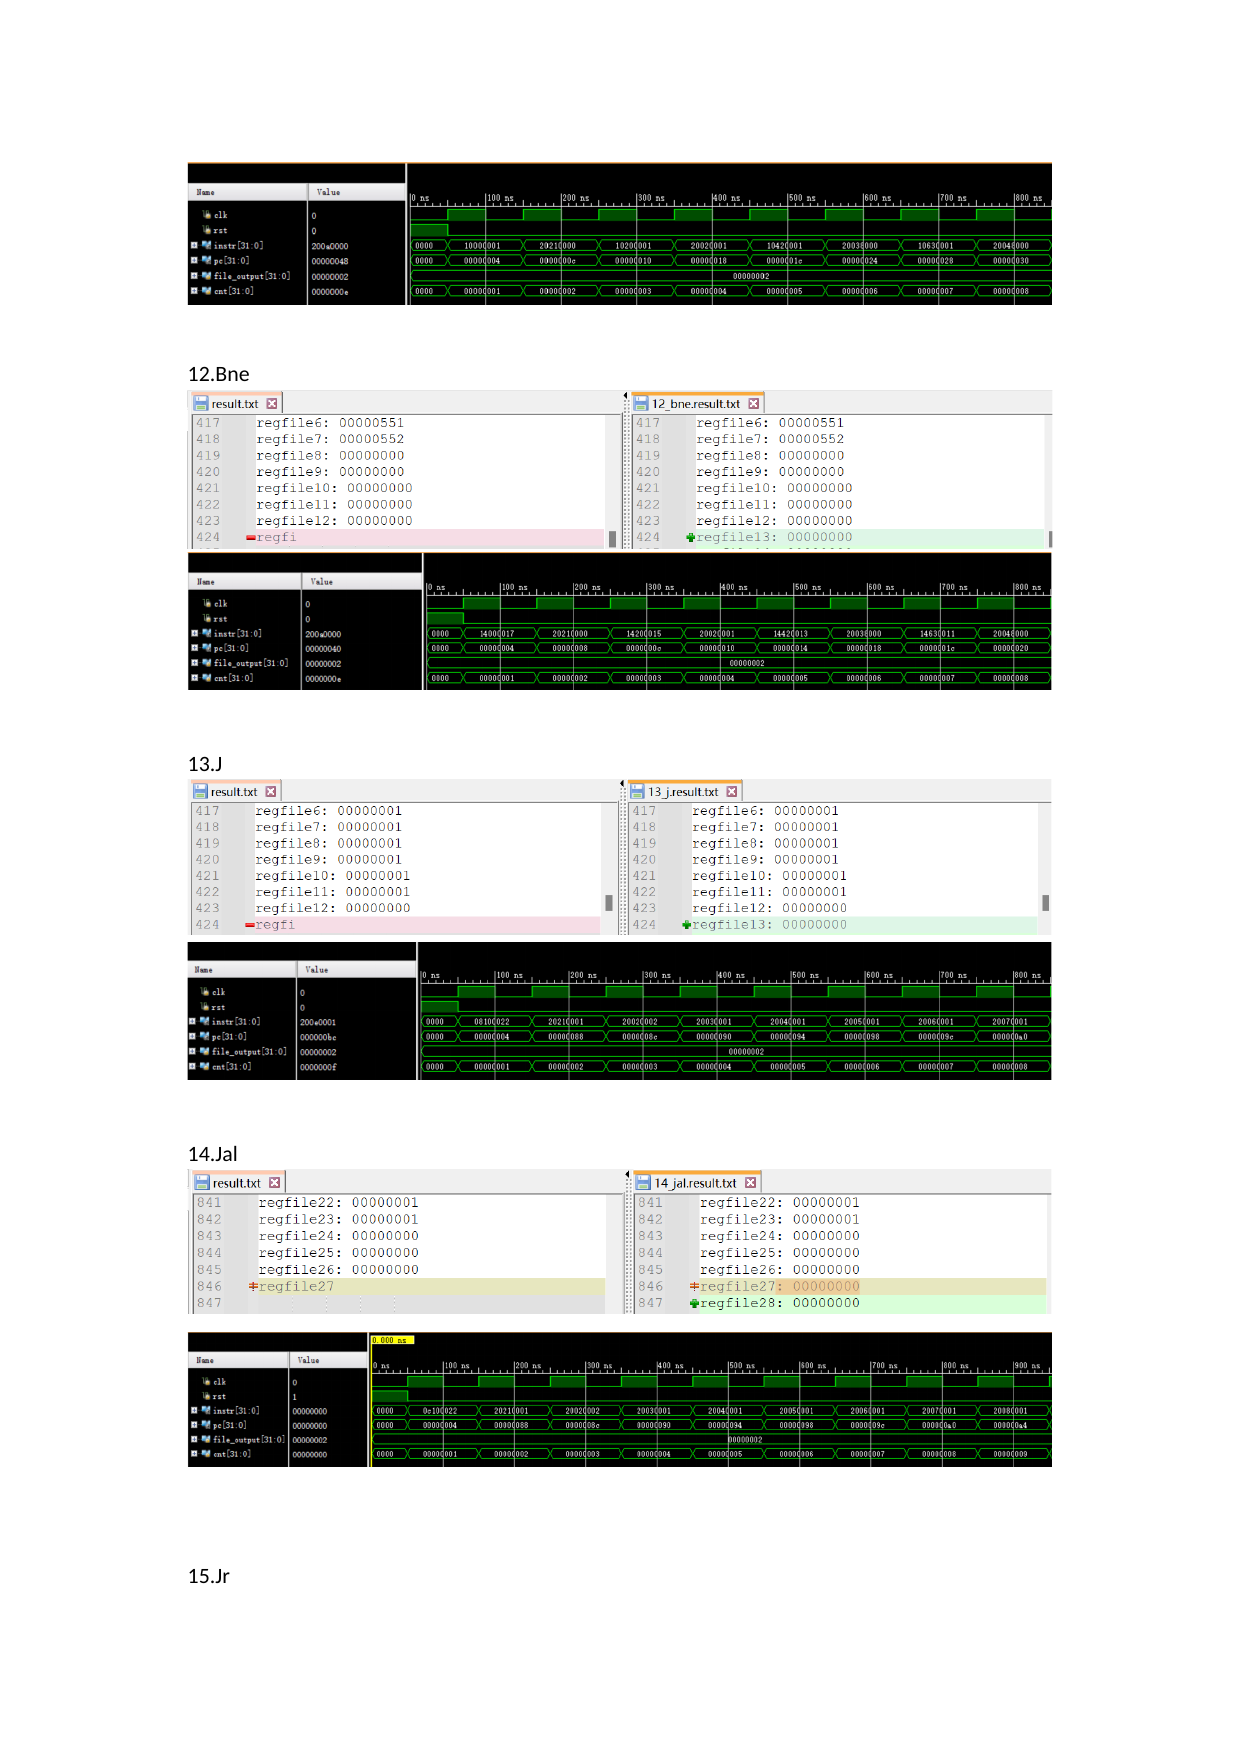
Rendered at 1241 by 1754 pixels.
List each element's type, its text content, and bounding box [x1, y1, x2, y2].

picture [187, 162, 1052, 305]
list 12.Bne [187, 357, 1053, 389]
list 14.Jal [187, 1137, 1053, 1169]
picture [187, 1332, 1052, 1467]
list 15.Jr [187, 1559, 1053, 1592]
picture [187, 779, 1052, 935]
picture [187, 942, 1052, 1080]
picture [187, 1169, 1052, 1314]
list 13.J [187, 747, 1053, 779]
picture [187, 552, 1052, 690]
picture [187, 389, 1053, 549]
